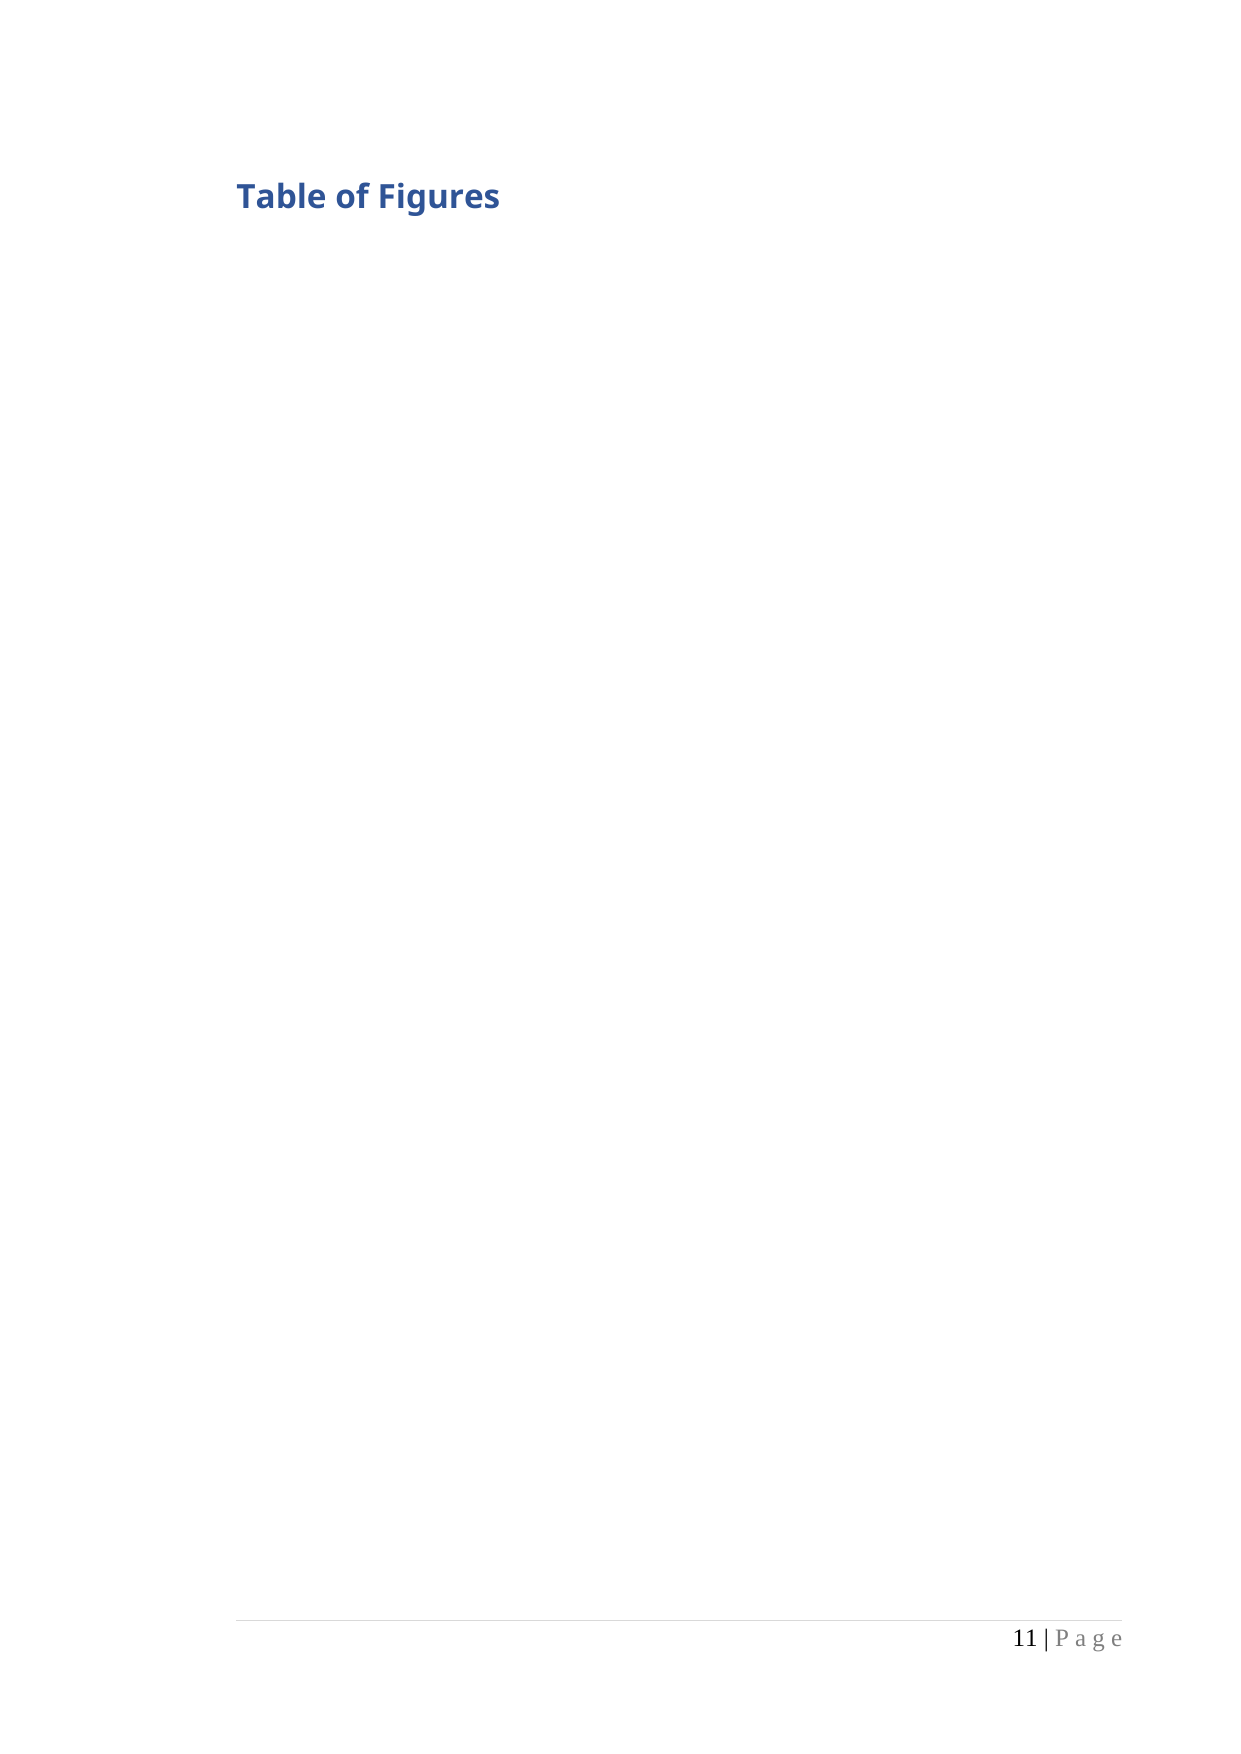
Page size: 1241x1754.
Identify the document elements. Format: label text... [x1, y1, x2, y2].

subtitle Table of Figures [236, 173, 1122, 218]
